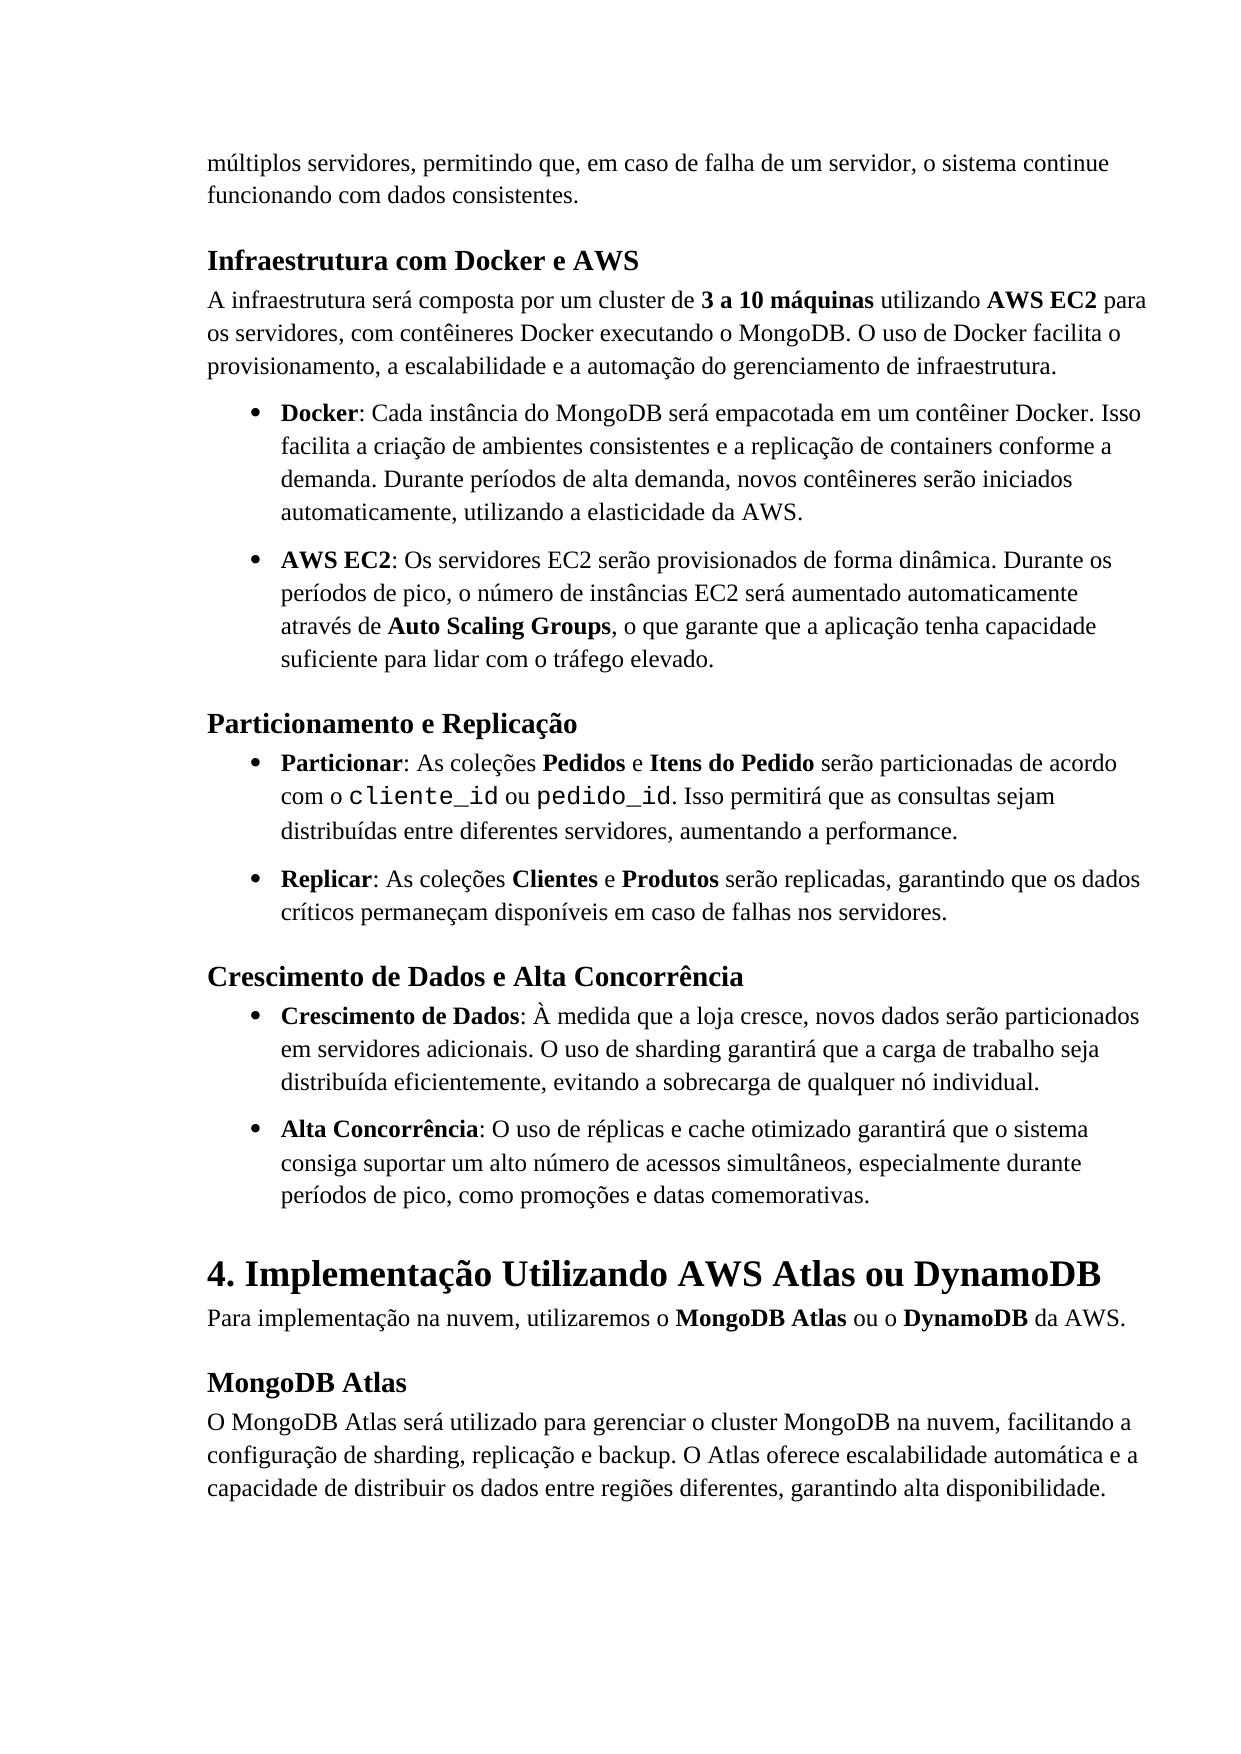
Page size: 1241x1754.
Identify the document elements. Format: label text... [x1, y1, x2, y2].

list Particionar: As coleções Pedidos e Itens do Pedido serão particionadas de acordo com o cliente_id ou pedido_id. Isso permitirá que as consultas sejam distribuídas entre diferentes servidores, aumentando a performance. [251, 748, 1152, 845]
text A infraestrutura será composta por um cluster de 3 a 10 máquinas utilizando AWS EC2 para os servidores, com contêineres Docker executando o MongoDB. O uso de Docker facilita o provisionamento, a escalabilidade e a automação do gerenciamento de infraestrutura. [207, 285, 1152, 379]
subtitle Crescimento de Dados e Alta Concorrência [207, 959, 1152, 993]
text O MongoDB Atlas será utilizado para gerenciar o cluster MongoDB na nuvem, facilitando a configuração de sharding, replicação e backup. O Atlas oferece escalabilidade automática e a capacidade de distribuir os dados entre regiões diferentes, garantindo alta disponibilidade. [207, 1407, 1152, 1501]
list Replicar: As coleções Clientes e Produtos serão replicadas, garantindo que os dados críticos permaneçam disponíveis em caso de falhas nos servidores. [251, 864, 1152, 926]
list AWS EC2: Os servidores EC2 serão provisionados de forma dinâmica. Durante os períodos de pico, o número de instâncias EC2 será aumentado automaticamente através de Auto Scaling Groups, o que garante que a aplicação tenha capacidade suficiente para lidar com o tráfego elevado. [251, 545, 1152, 673]
subtitle 4. Implementação Utilizando AWS Atlas ou DynamoDB [207, 1251, 1152, 1294]
subtitle MongoDB Atlas [207, 1365, 1152, 1398]
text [207, 148, 1152, 209]
list Crescimento de Dados: À medida que a loja cresce, novos dados serão particionados em servidores adicionais. O uso de sharding garantirá que a carga de trabalho seja distribuída eficientemente, evitando a sobrecarga de qualquer nó individual. [251, 1001, 1152, 1096]
list Docker: Cada instância do MongoDB será empacotada em um contêiner Docker. Isso facilita a criação de ambientes consistentes e a replicação de containers conforme a demanda. Durante períodos de alta demanda, novos contêineres serão iniciados automaticamente, utilizando a elasticidade da AWS. [251, 398, 1152, 526]
text Para implementação na nuvem, utilizaremos o MongoDB Atlas ou o DynamoDB da AWS. [207, 1303, 1152, 1331]
subtitle Particionamento e Replicação [207, 706, 1152, 740]
subtitle Infraestrutura com Docker e AWS [207, 243, 1152, 276]
list Alta Concorrência: O uso de réplicas e cache otimizado garantirá que o sistema consiga suportar um alto número de acessos simultâneos, especialmente durante períodos de pico, como promoções e datas comemorativas. [251, 1114, 1152, 1209]
